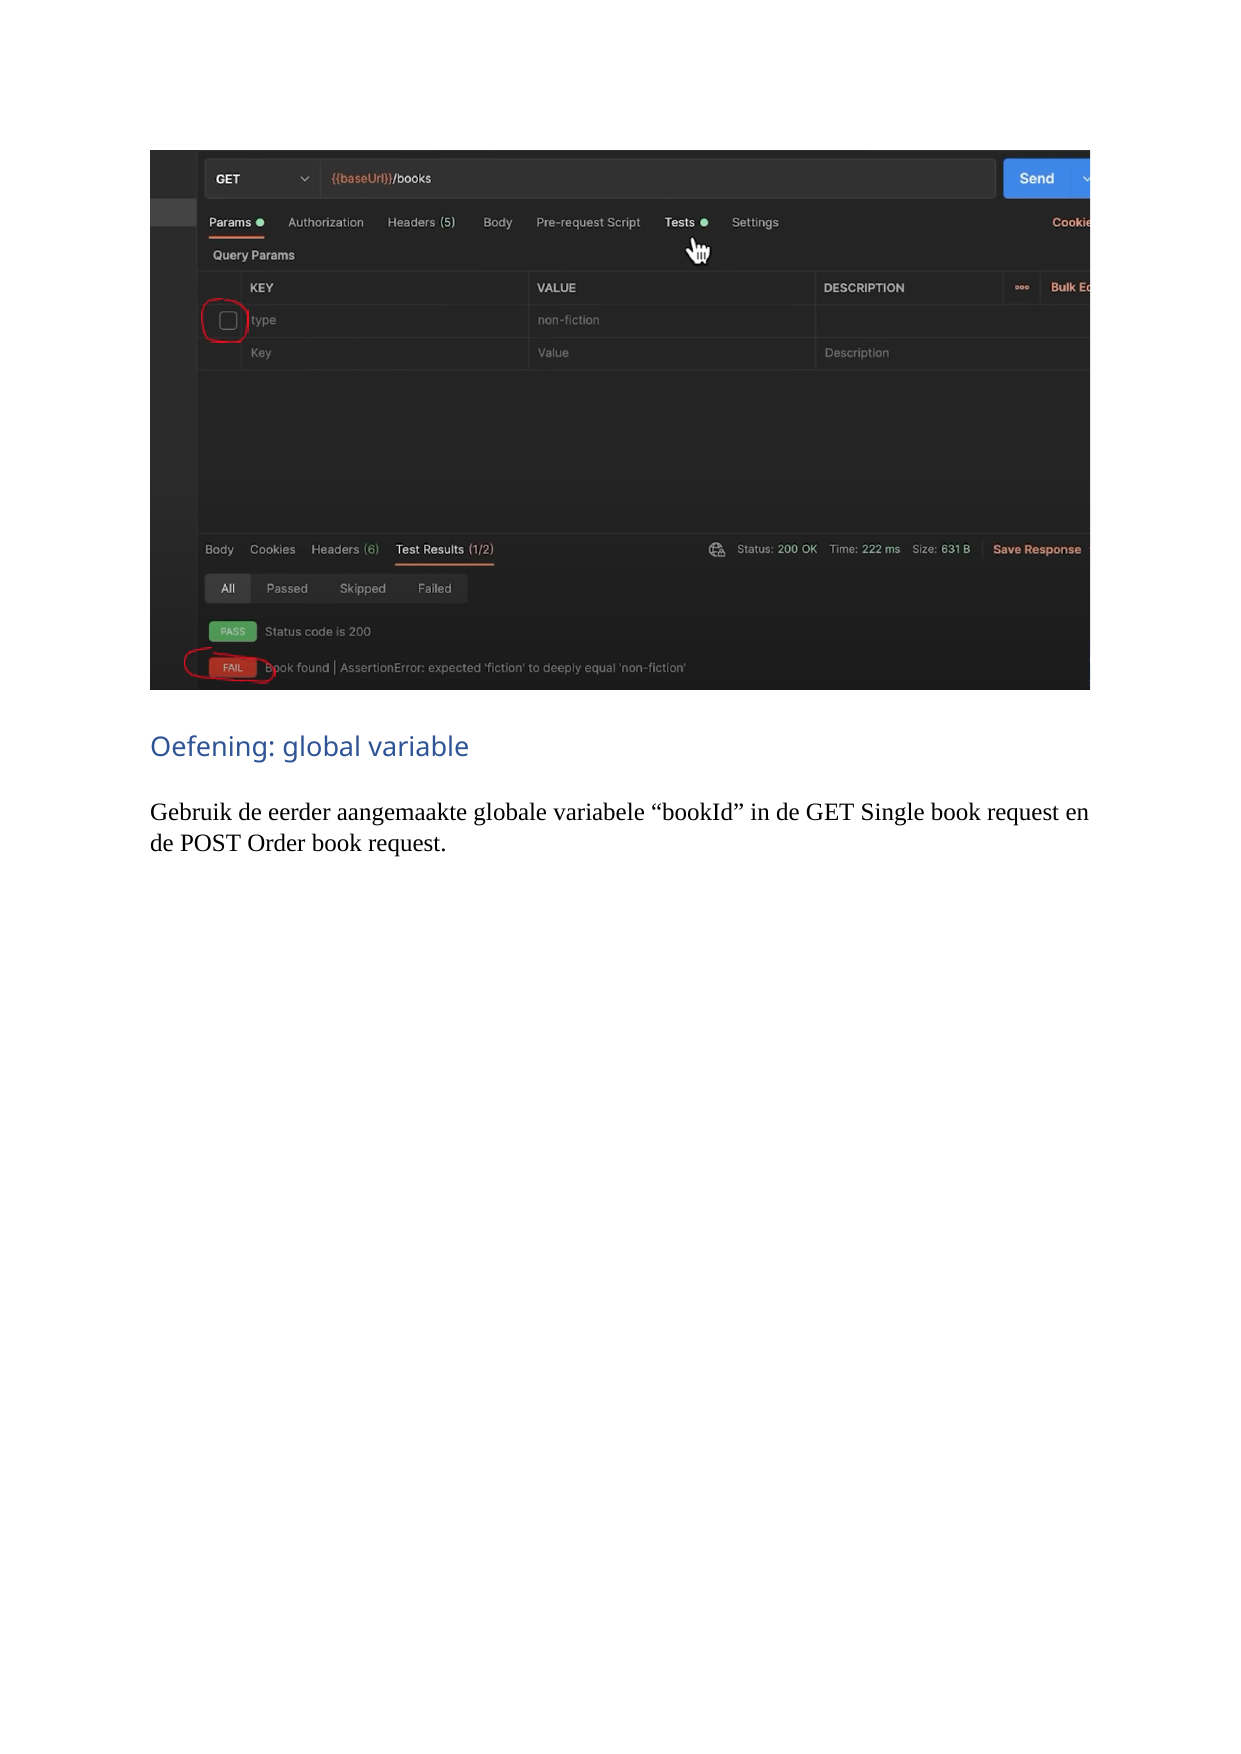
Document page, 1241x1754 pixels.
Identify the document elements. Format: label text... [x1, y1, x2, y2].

subtitle Oefening: global variable [150, 727, 1090, 764]
text Gebruik de eerder aangemaakte globale variabele “bookId” in de GET Single book request en de POST Order book request. [150, 797, 1090, 857]
picture [150, 150, 1091, 690]
